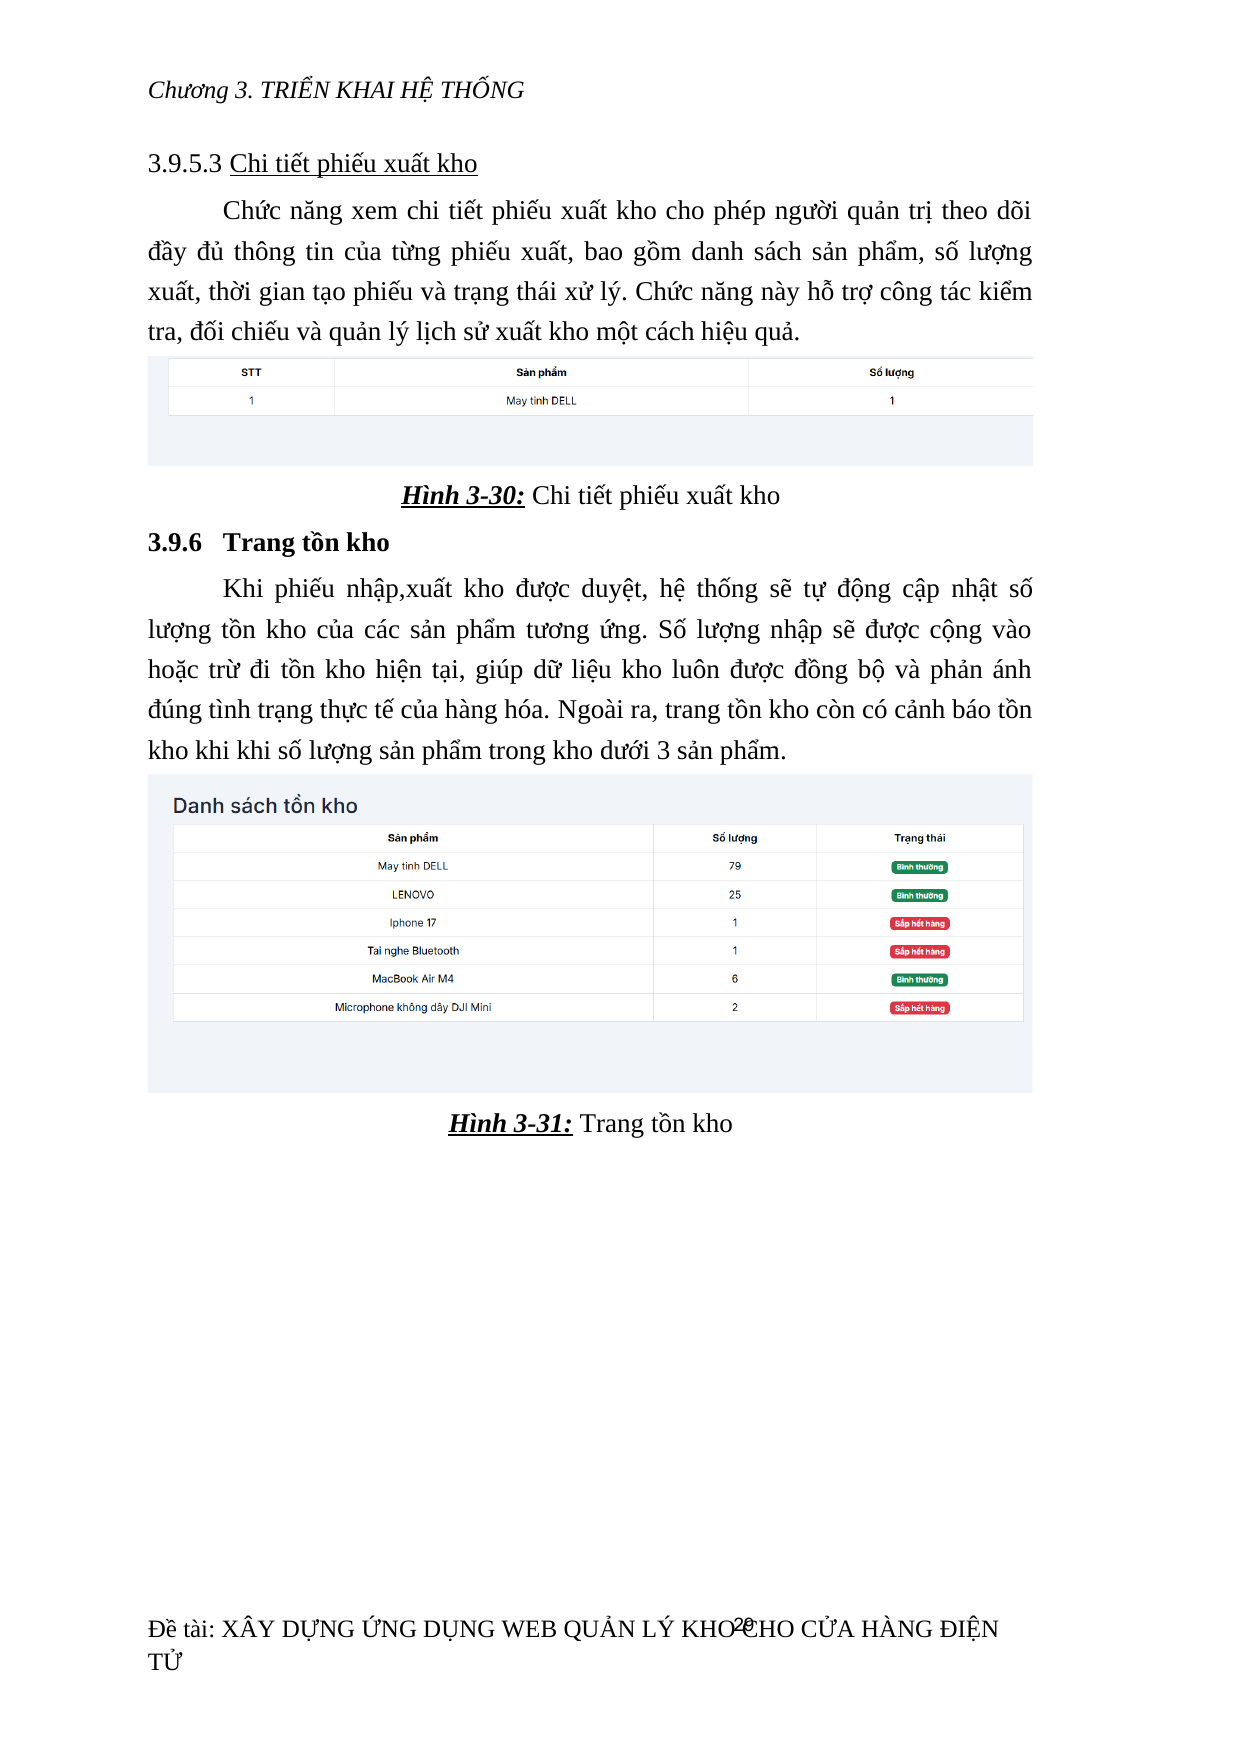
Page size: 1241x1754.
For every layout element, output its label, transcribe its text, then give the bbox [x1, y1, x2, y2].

text Chức năng xem chi tiết phiếu xuất kho cho phép người quản trị theo dõi đầy đủ thông tin của từng phiếu xuất, bao gồm danh sách sản phẩm, số lượng xuất, thời gian tạo phiếu và trạng thái xử lý. Chức năng này hỗ trợ công tác kiểm tra, đối chiếu và quản lý lịch sử xuất kho một cách hiệu quả. [148, 194, 1033, 347]
text Khi phiếu nhập,xuất kho được duyệt, hệ thống sẽ tự động cập nhật số lượng tồn kho của các sản phẩm tương ứng. Số lượng nhập sẽ được cộng vào hoặc trừ đi tồn kho hiện tại, giúp dữ liệu kho luôn được đồng bộ và phản ánh đúng tình trạng thực tế của hàng hóa. Ngoài ra, trang tồn kho còn có cảnh báo tồn kho khi khi số lượng sản phẩm trong kho dưới 3 sản phẩm. [148, 572, 1033, 765]
list Trang tồn kho [148, 526, 1033, 557]
text Hình 3-31: Trang tồn kho [148, 1107, 1033, 1138]
list Chi tiết phiếu xuất kho [148, 148, 1033, 179]
picture [147, 774, 1033, 1093]
text Hình 3-30: Chi tiết phiếu xuất kho [148, 479, 1033, 510]
picture [147, 356, 1034, 466]
